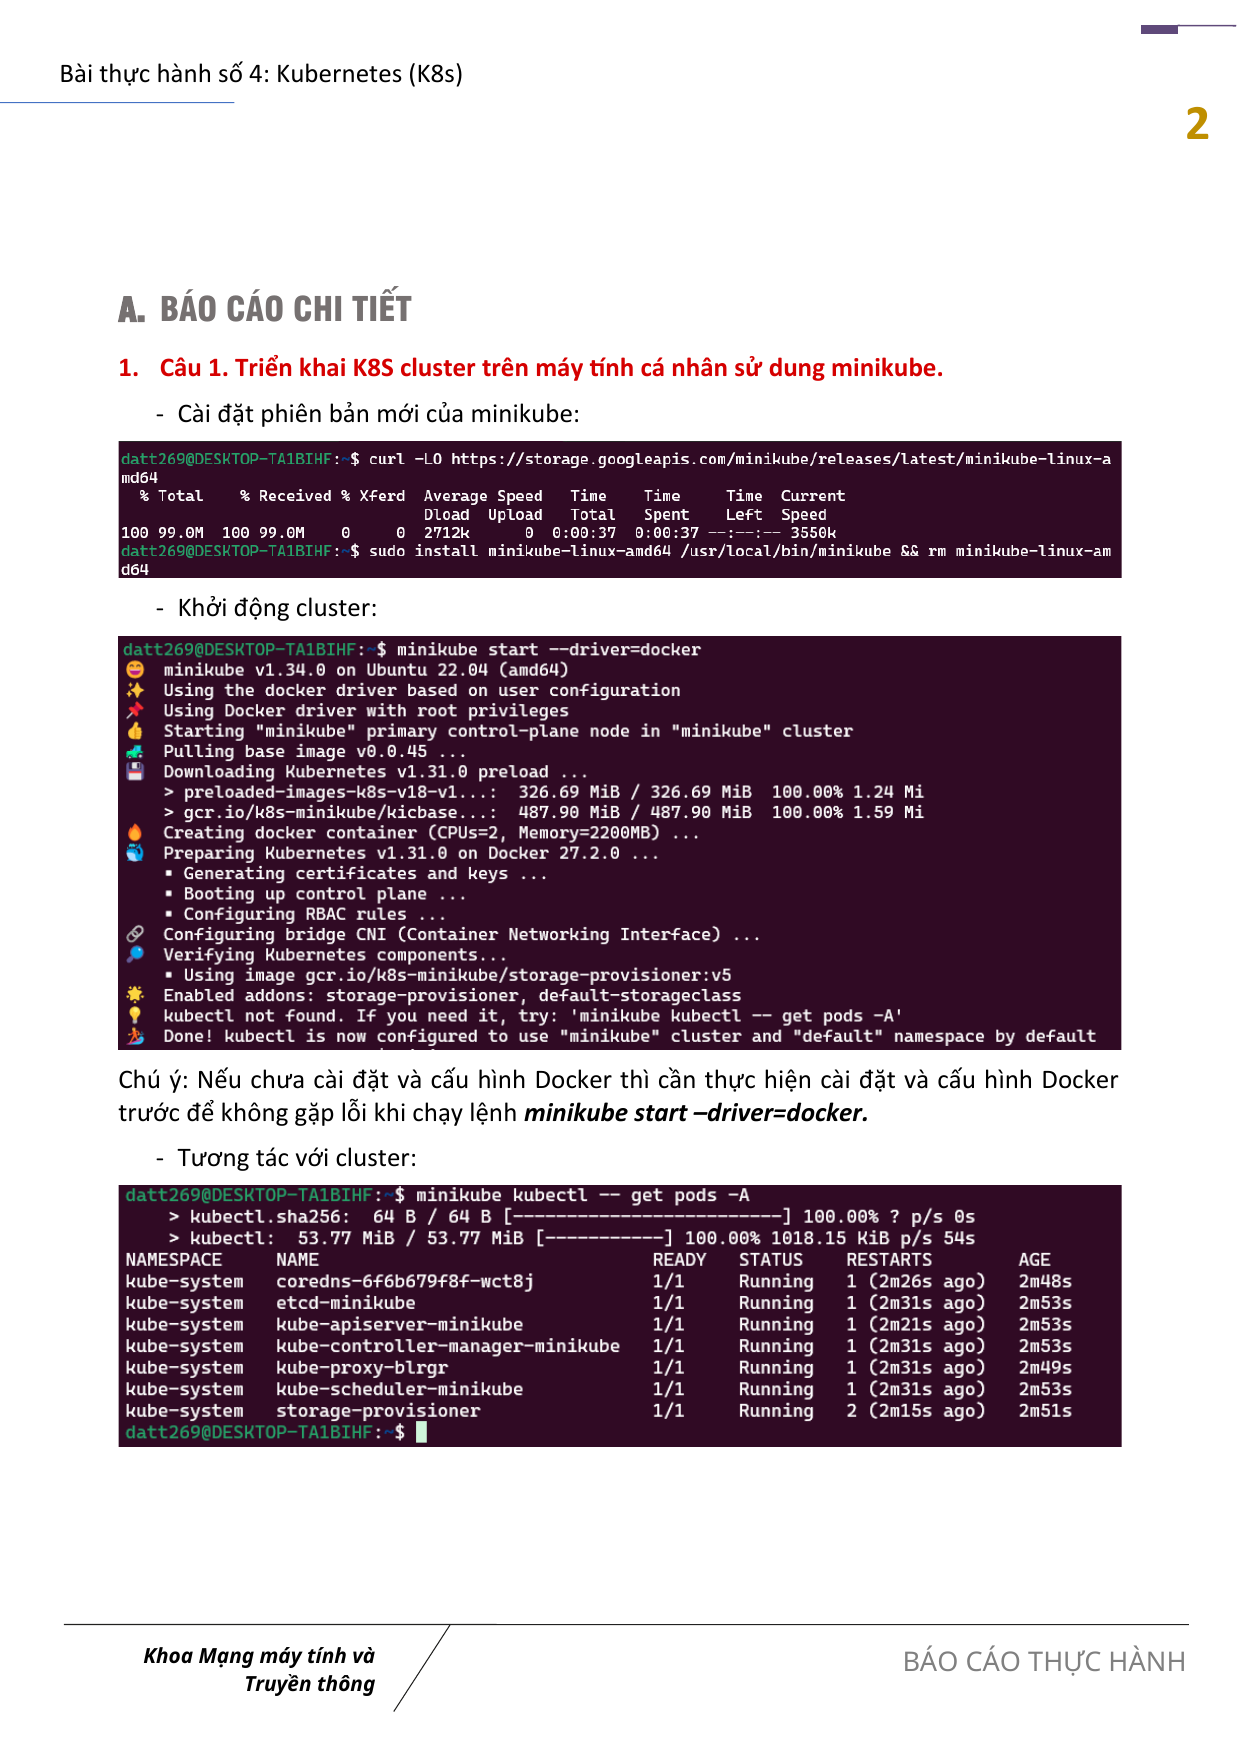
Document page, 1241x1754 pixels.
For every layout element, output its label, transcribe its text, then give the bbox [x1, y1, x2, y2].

text Chú ý: Nếu chưa cài đặt và cấu hình Docker thì cần thực hiện cài đặt và cấu hình Docker trước để không gặp lỗi khi chạy lệnh minikube start –driver=docker. [118, 1062, 1122, 1128]
picture [118, 441, 1122, 578]
picture [118, 636, 1122, 1050]
list Khởi động cluster: [156, 590, 1122, 623]
list Tương tác với cluster: [156, 1140, 1122, 1173]
picture [118, 1185, 1122, 1447]
subtitle BÁO CÁO CHI TIẾT [118, 282, 1122, 329]
subtitle Câu 1. Triển khai K8S cluster trên máy tính cá nhân sử dung minikube. [118, 350, 1122, 383]
list Cài đặt phiên bản mới của minikube: [156, 396, 1122, 429]
